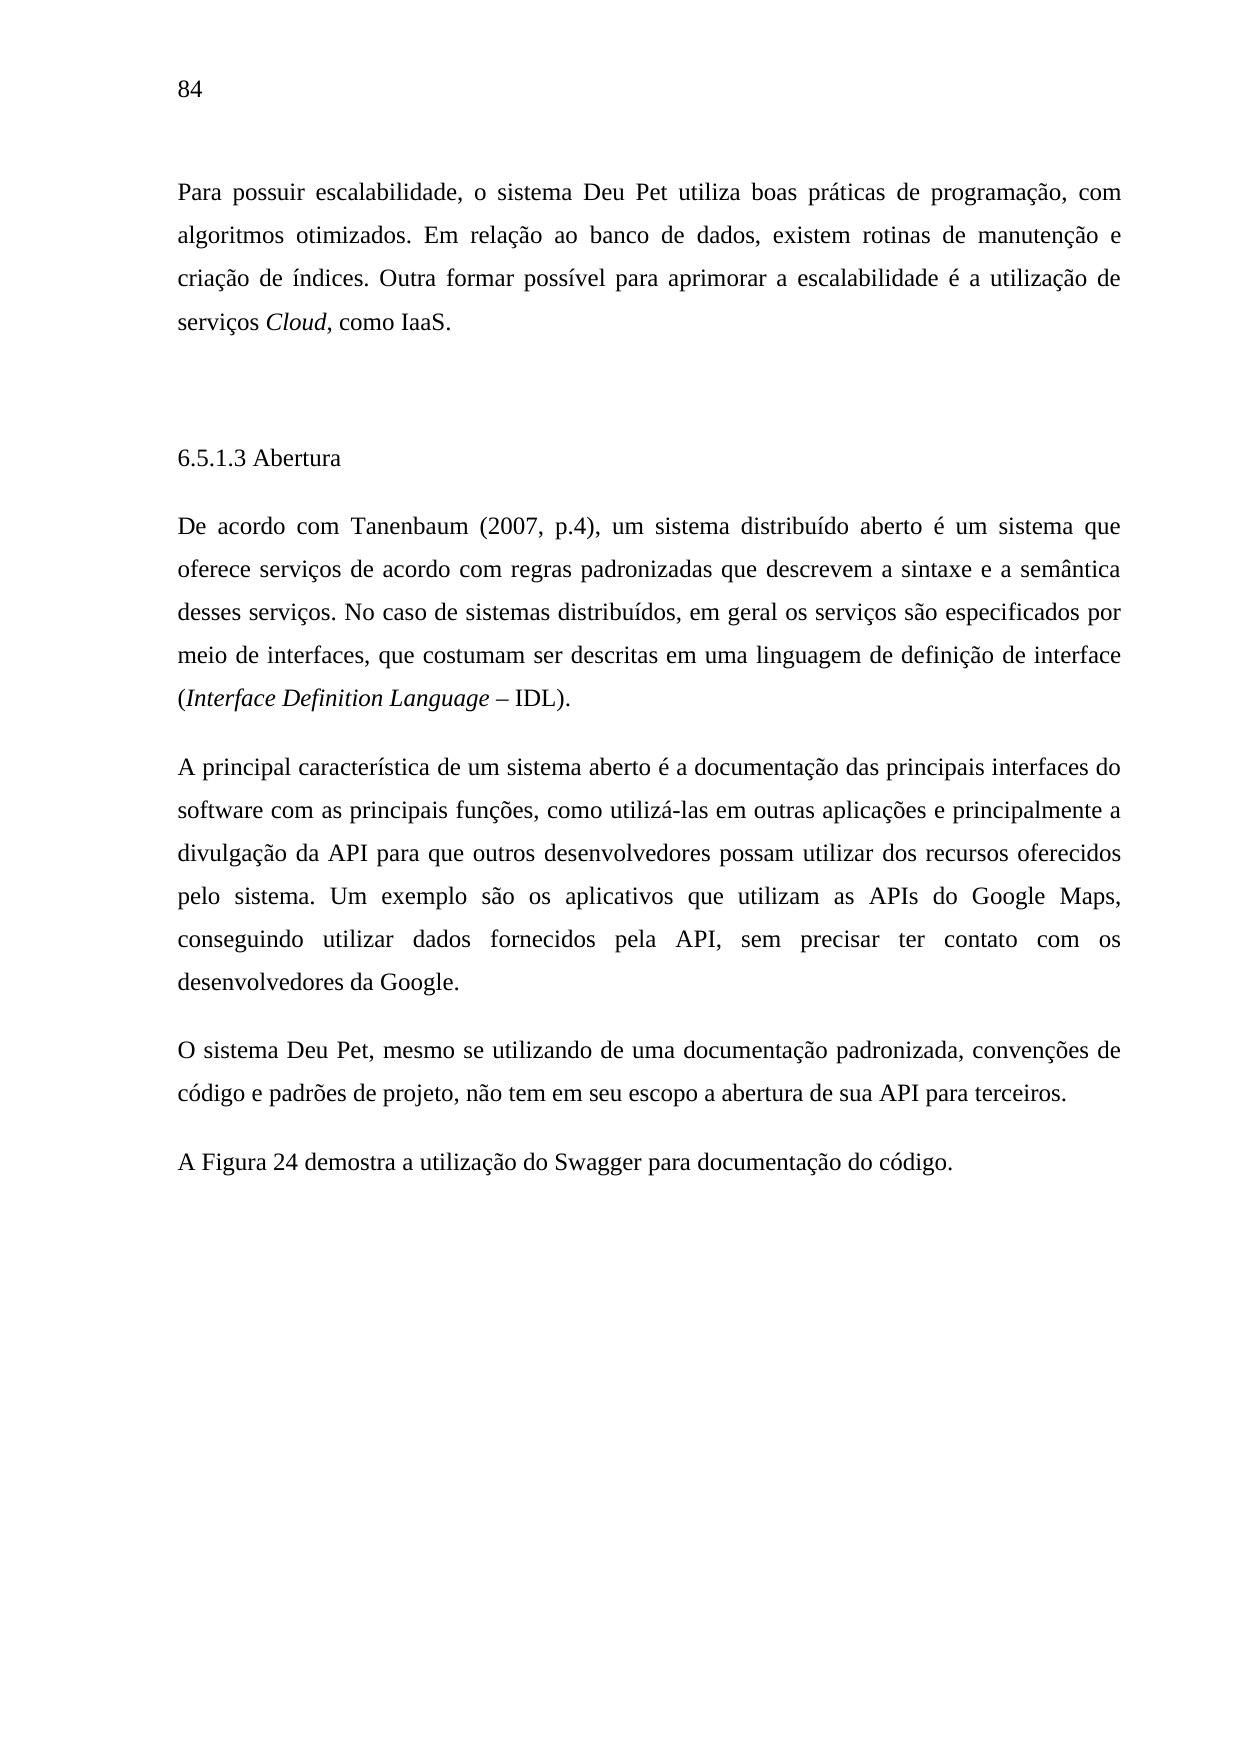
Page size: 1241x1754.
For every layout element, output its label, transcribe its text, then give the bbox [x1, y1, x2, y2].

text A Figura 24 demostra a utilização do Swagger para documentação do código. [177, 1147, 1122, 1175]
text O sistema Deu Pet, mesmo se utilizando de uma documentação padronizada, convenções de código e padrões de projeto, não tem em seu escopo a abertura de sua API para terceiros. [177, 1035, 1122, 1107]
text 6.5.1.3 Abertura [177, 443, 1122, 472]
text Para possuir escalabilidade, o sistema Deu Pet utiliza boas práticas de programação, com algoritmos otimizados. Em relação ao banco de dados, existem rotinas de manutenção e criação de índices. Outra formar possível para aprimorar a escalabilidade é a utilização de serviços Cloud, como IaaS. [177, 177, 1122, 335]
text De acordo com Tanenbaum (2007, p.4), um sistema distribuído aberto é um sistema que oferece serviços de acordo com regras padronizadas que descrevem a sintaxe e a semântica desses serviços. No caso de sistemas distribuídos, em geral os serviços são especificados por meio de interfaces, que costumam ser descritas em uma linguagem de definição de interface (Interface Definition Language – IDL). [177, 511, 1122, 712]
text A principal característica de um sistema aberto é a documentação das principais interfaces do software com as principais funções, como utilizá-las em outras aplicações e principalmente a divulgação da API para que outros desenvolvedores possam utilizar dos recursos oferecidos pelo sistema. Um exemplo são os aplicativos que utilizam as APIs do Google Maps, conseguindo utilizar dados fornecidos pela API, sem precisar ter contato com os desenvolvedores da Google. [177, 752, 1122, 996]
